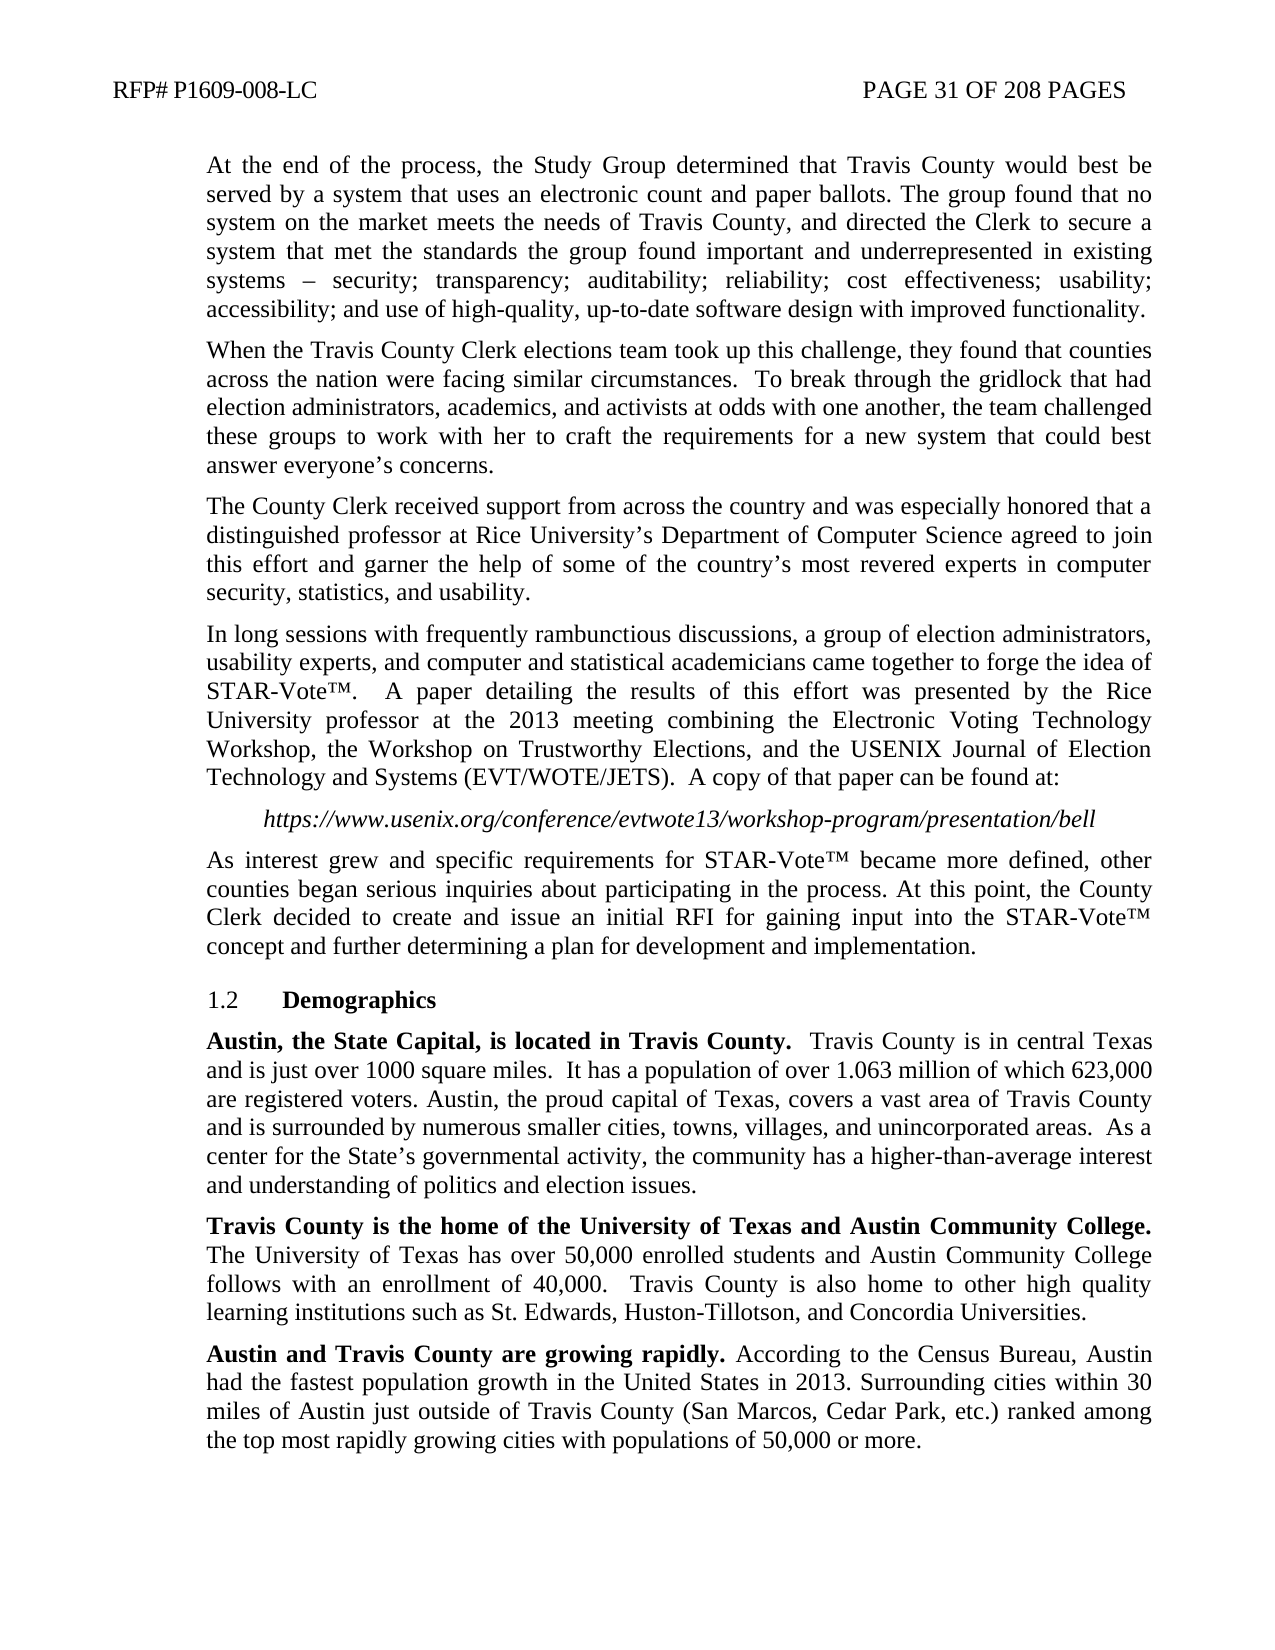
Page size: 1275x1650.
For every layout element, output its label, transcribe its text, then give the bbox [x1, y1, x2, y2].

text In long sessions with frequently rambunctious discussions, a group of election administrators, usability experts, and computer and statistical academicians came together to forge the idea of STAR-Vote™. A paper detailing the results of this effort was presented by the Rice University professor at the 2013 meeting combining the Electronic Voting Technology Workshop, the Workshop on Trustworthy Elections, and the USENIX Journal of Election Technology and Systems (EVT/WOTE/JETS). A copy of that paper can be found at: [206, 619, 1153, 791]
text When the Travis County Clerk elections team took up this challenge, they found that counties across the nation were facing similar circumstances. To break through the gridlock that had election administrators, academics, and activists at odds with one another, the team challenged these groups to work with her to craft the requirements for a new system that could best answer everyone’s concerns. [206, 335, 1153, 479]
text Travis County is the home of the University of Texas and Austin Community College. The University of Texas has over 50,000 enrolled students and Austin Community College follows with an enrollment of 40,000. Travis County is also home to other high quality learning institutions such as St. Edwards, Huston-Tillotson, and Concordia Universities. [206, 1211, 1153, 1326]
text Demographics [207, 985, 1153, 1014]
text Austin and Travis County are growing rapidly. According to the Census Bureau, Austin had the fastest population growth in the United States in 2013. Surrounding cities within 30 miles of Austin just outside of Travis County (San Marcos, Cedar Park, etc.) ranked among the top most rapidly growing cities with populations of 50,000 or more. [206, 1339, 1153, 1454]
text At the end of the process, the Study Group determined that Travis County would best be served by a system that uses an electronic count and paper ballots. The group found that no system on the market meets the needs of Travis County, and directed the Clerk to secure a system that met the standards the group found important and underrepresented in existing systems – security; transparency; auditability; reliability; cost effectiveness; usability; accessibility; and use of high-quality, up-to-date software design with improved functionality. [206, 150, 1153, 322]
text As interest grew and specific requirements for STAR-Vote™ became more defined, other counties began serious inquiries about participating in the process. At this point, the County Clerk decided to create and issue an initial RFI for gaining input into the STAR-Vote™ concept and further determining a plan for development and implementation. [206, 845, 1153, 960]
text The County Clerk received support from across the country and was especially honored that a distinguished professor at Rice University’s Department of Computer Science agreed to join this effort and garner the help of some of the country’s most revered experts in computer security, statistics, and usability. [206, 491, 1153, 606]
text https://www.usenix.org/conference/evtwote13/workshop-program/presentation/bell [206, 804, 1153, 832]
text Austin, the State Capital, is located in Travis County. Travis County is in central Texas and is just over 1000 square miles. It has a population of over 1.063 million of which 623,000 are registered voters. Austin, the proud capital of Texas, covers a vast area of Travis County and is surrounded by numerous smaller cities, towns, villages, and unincorporated areas. As a center for the State’s governmental activity, the community has a higher-than-average interest and understanding of politics and election issues. [206, 1026, 1153, 1199]
